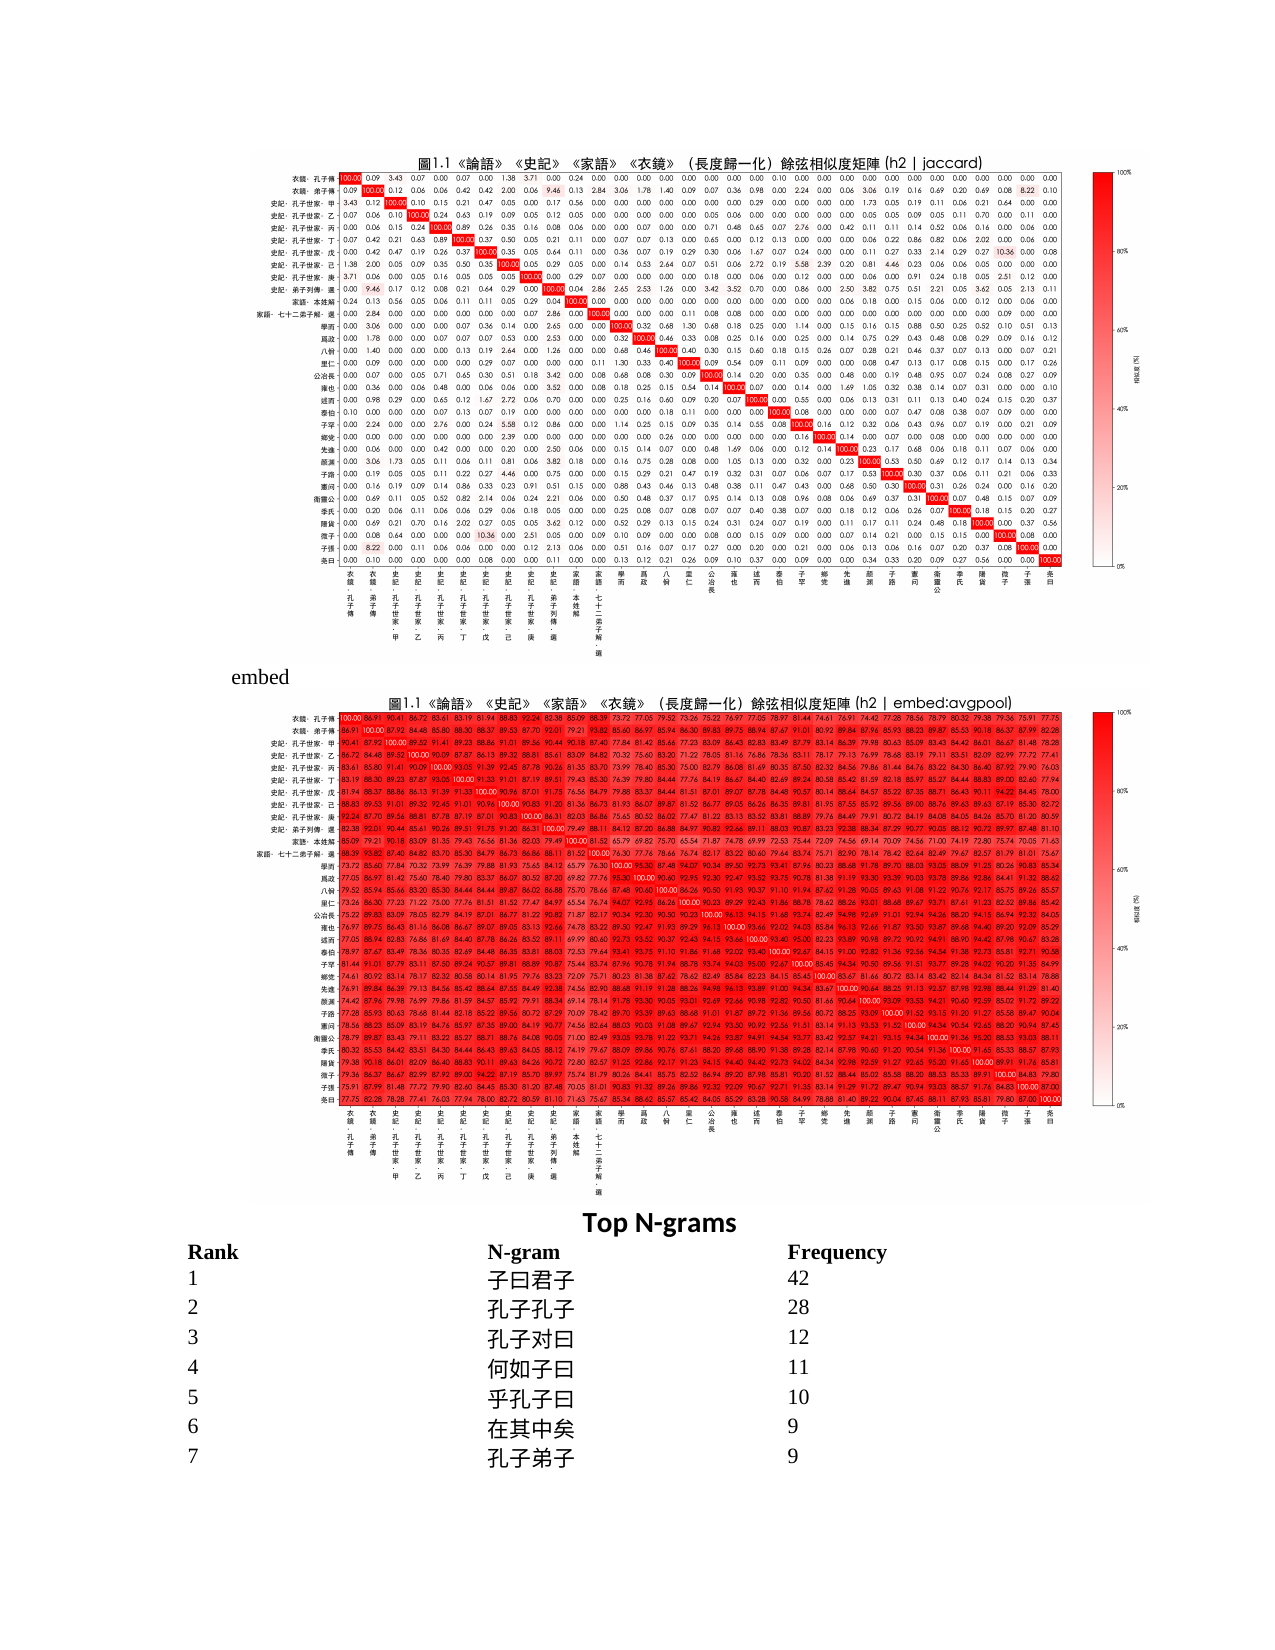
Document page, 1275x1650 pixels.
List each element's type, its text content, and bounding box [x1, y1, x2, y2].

table_header N-gram [476, 1239, 776, 1264]
text embed [187, 664, 1087, 689]
table_cell 何如子曰 [476, 1354, 776, 1384]
table_cell 9 [776, 1443, 1076, 1473]
table_header Rank [176, 1239, 476, 1264]
table_cell 9 [776, 1414, 1076, 1443]
table_cell 10 [776, 1384, 1076, 1413]
table_cell 孔子孔子 [476, 1294, 776, 1324]
table_cell 12 [776, 1324, 1076, 1354]
table_cell 7 [176, 1443, 476, 1473]
table_cell 孔子弟子 [476, 1443, 776, 1473]
table_cell 3 [176, 1324, 476, 1354]
table_cell 6 [176, 1414, 476, 1443]
table_header Frequency [776, 1239, 1076, 1264]
table_cell 11 [776, 1354, 1076, 1384]
subtitle Top N-grams [187, 1204, 1087, 1239]
table_cell 孔子对曰 [476, 1324, 776, 1354]
table_cell 在其中矣 [476, 1414, 776, 1443]
table_cell 1 [176, 1265, 476, 1294]
table_cell 5 [176, 1384, 476, 1413]
table_cell 2 [176, 1294, 476, 1324]
table_cell 乎孔子曰 [476, 1384, 776, 1413]
table_cell 4 [176, 1354, 476, 1384]
table_cell 子曰君子 [476, 1265, 776, 1294]
table_cell 42 [776, 1265, 1076, 1294]
table_cell 28 [776, 1294, 1076, 1324]
